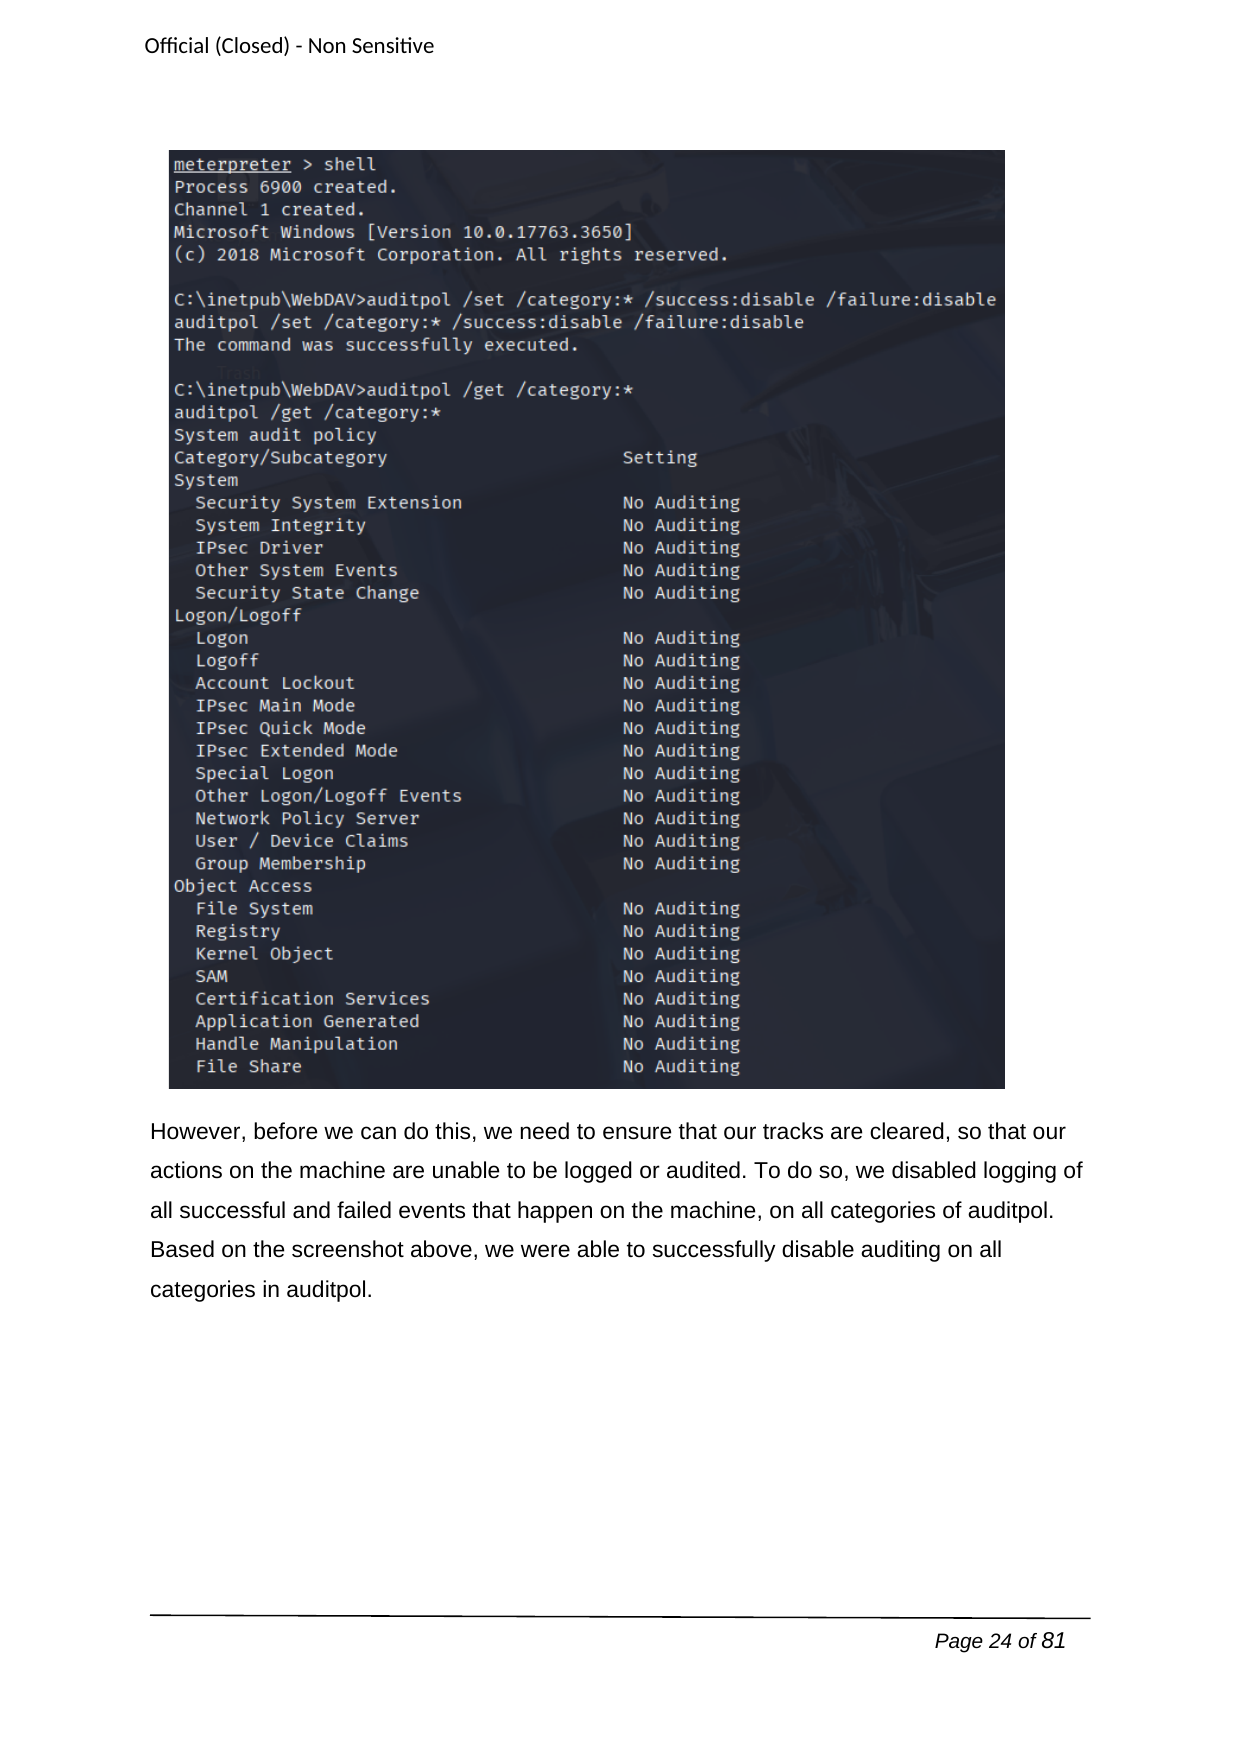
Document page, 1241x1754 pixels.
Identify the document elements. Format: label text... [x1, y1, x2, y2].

text However, before we can do this, we need to ensure that our tracks are cleared, so that our actions on the machine are unable to be logged or audited. To do so, we disabled logging of all successful and failed events that happen on the machine, on all categories of auditpol. Based on the screenshot above, we were able to successfully disable auditing on all categories in auditpol. [150, 1118, 1090, 1302]
